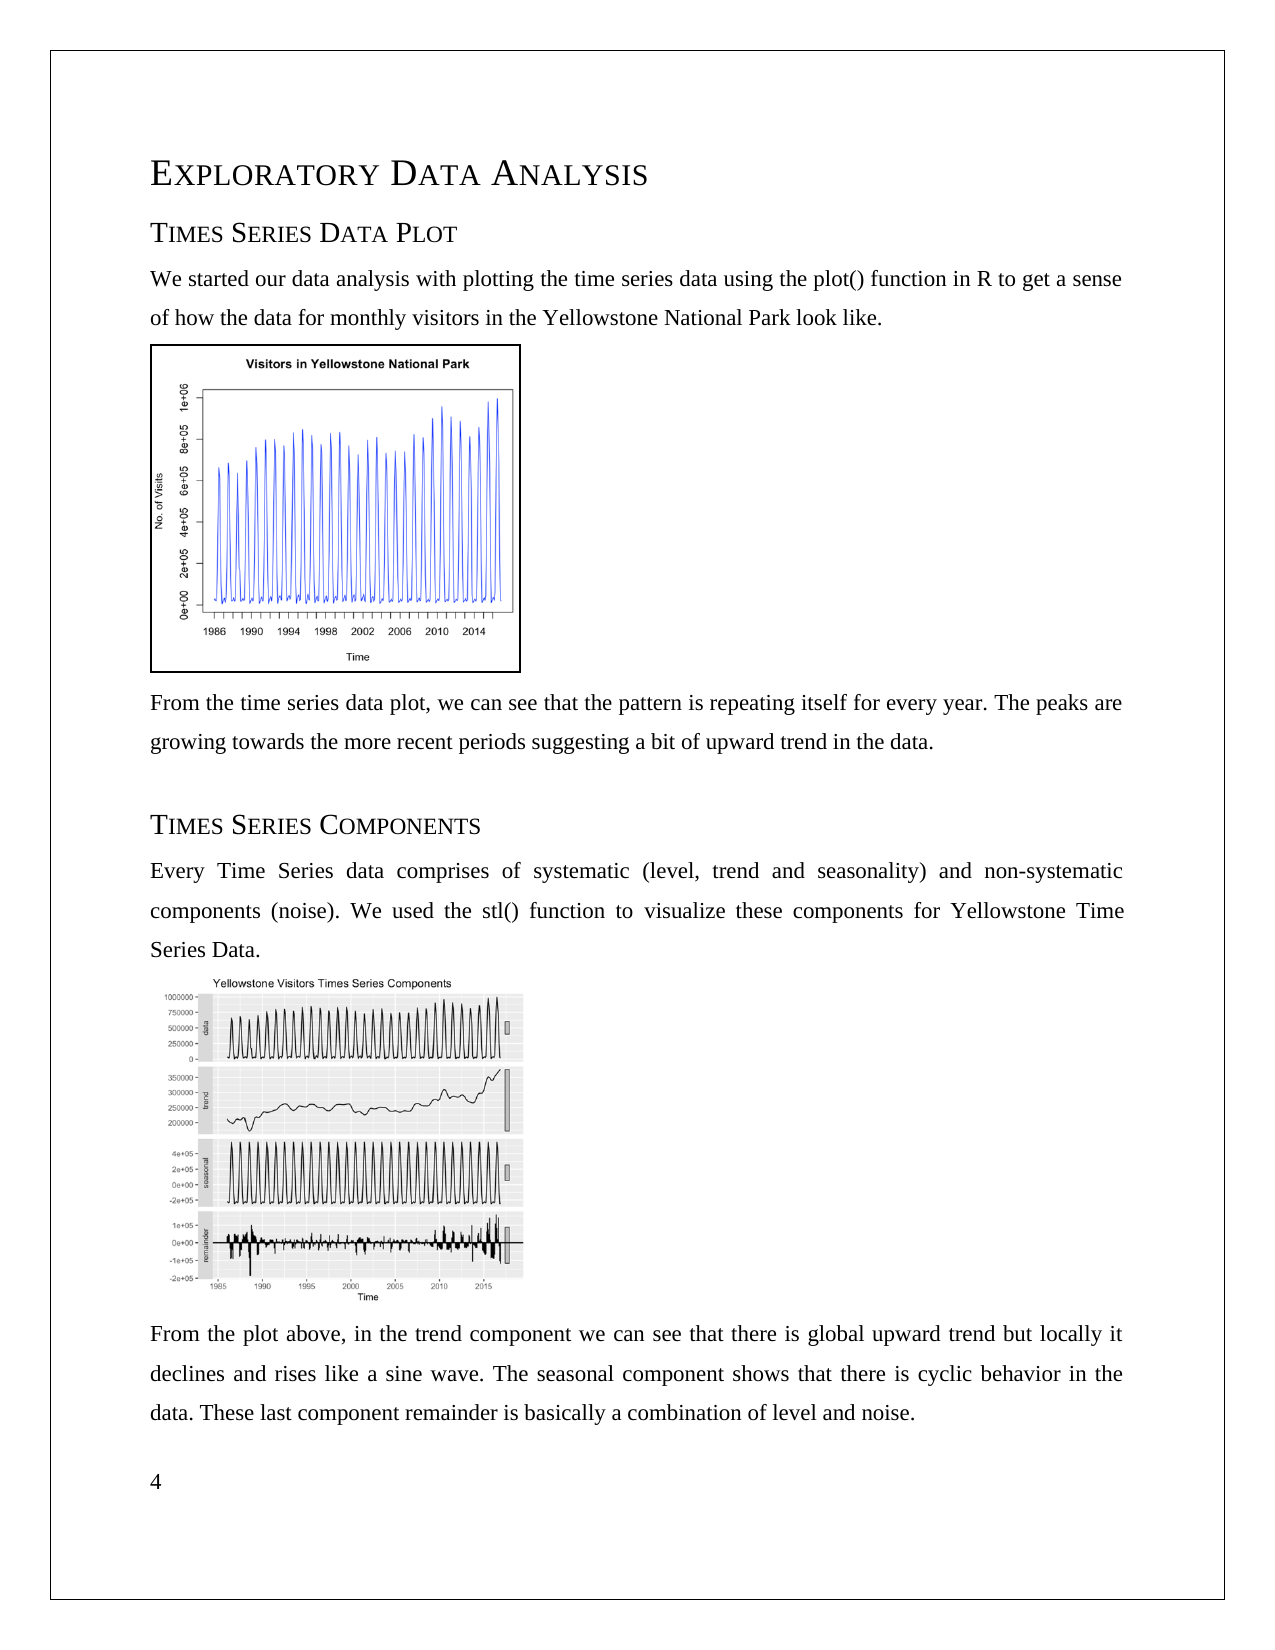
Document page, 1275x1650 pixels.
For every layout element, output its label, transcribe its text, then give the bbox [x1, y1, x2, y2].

text Every Time Series data comprises of systematic (level, trend and seasonality) and non-systematic components (noise). We used the stl() function to visualize these components for Yellowstone Time Series Data. [150, 857, 1125, 963]
picture [150, 975, 526, 1305]
subtitle Times Series Data Plot [150, 215, 1125, 248]
text From the plot above, in the trend component we can see that there is global upward trend but locally it declines and rises like a sine wave. The seasonal component shows that there is cyclic behavior in the data. These last component remainder is basically a combination of level and noise. [150, 1320, 1125, 1426]
text We started our data analysis with plotting the time series data using the plot() function in R to get a sense of how the data for monthly visitors in the Yellowstone National Park look like. [150, 265, 1125, 331]
text From the time series data plot, we can see that the pattern is repeating itself for every year. The peaks are growing towards the more recent periods suggesting a bit of upward trend in the data. [150, 688, 1125, 754]
picture [152, 346, 519, 671]
subtitle Times Series Components [150, 807, 1125, 841]
subtitle Exploratory Data Analysis [150, 150, 1125, 193]
